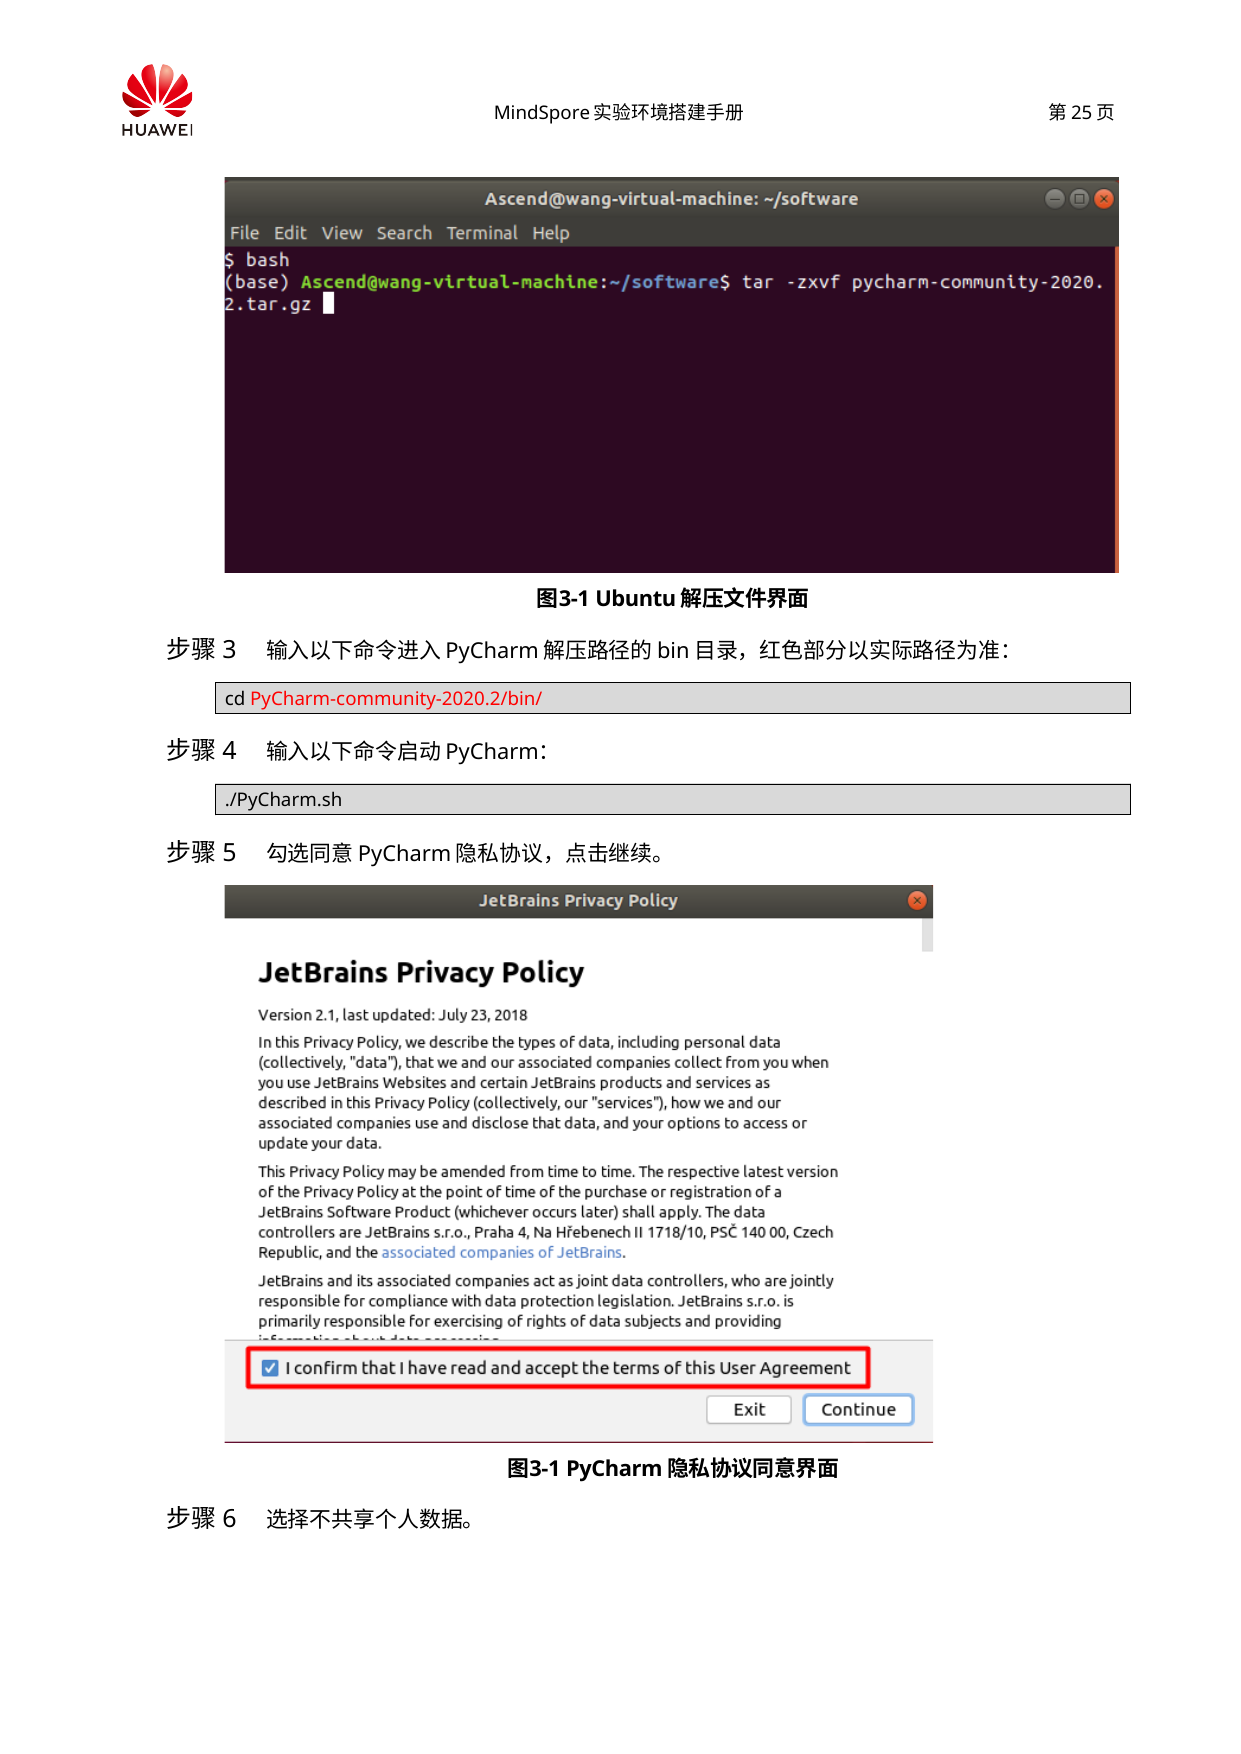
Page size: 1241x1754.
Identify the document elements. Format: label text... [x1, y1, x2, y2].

picture [224, 885, 934, 1443]
picture [224, 177, 1119, 573]
text ./PyCharm.sh [216, 785, 1130, 814]
text 输入以下命令进入PyCharm解压路径的bin目录，红色部分以实际路径为准： [236, 629, 1122, 666]
text 勾选同意PyCharm隐私协议，点击继续。 [236, 832, 1122, 868]
text 输入以下命令启动PyCharm： [236, 731, 1122, 767]
text PyCharm隐私协议同意界面 [224, 1451, 1122, 1482]
text 选择不共享个人数据。 [236, 1499, 1122, 1535]
picture [122, 64, 193, 136]
text Ubuntu解压文件界面 [224, 581, 1122, 613]
text cd PyCharm-community-2020.2/bin/ [216, 683, 1130, 713]
